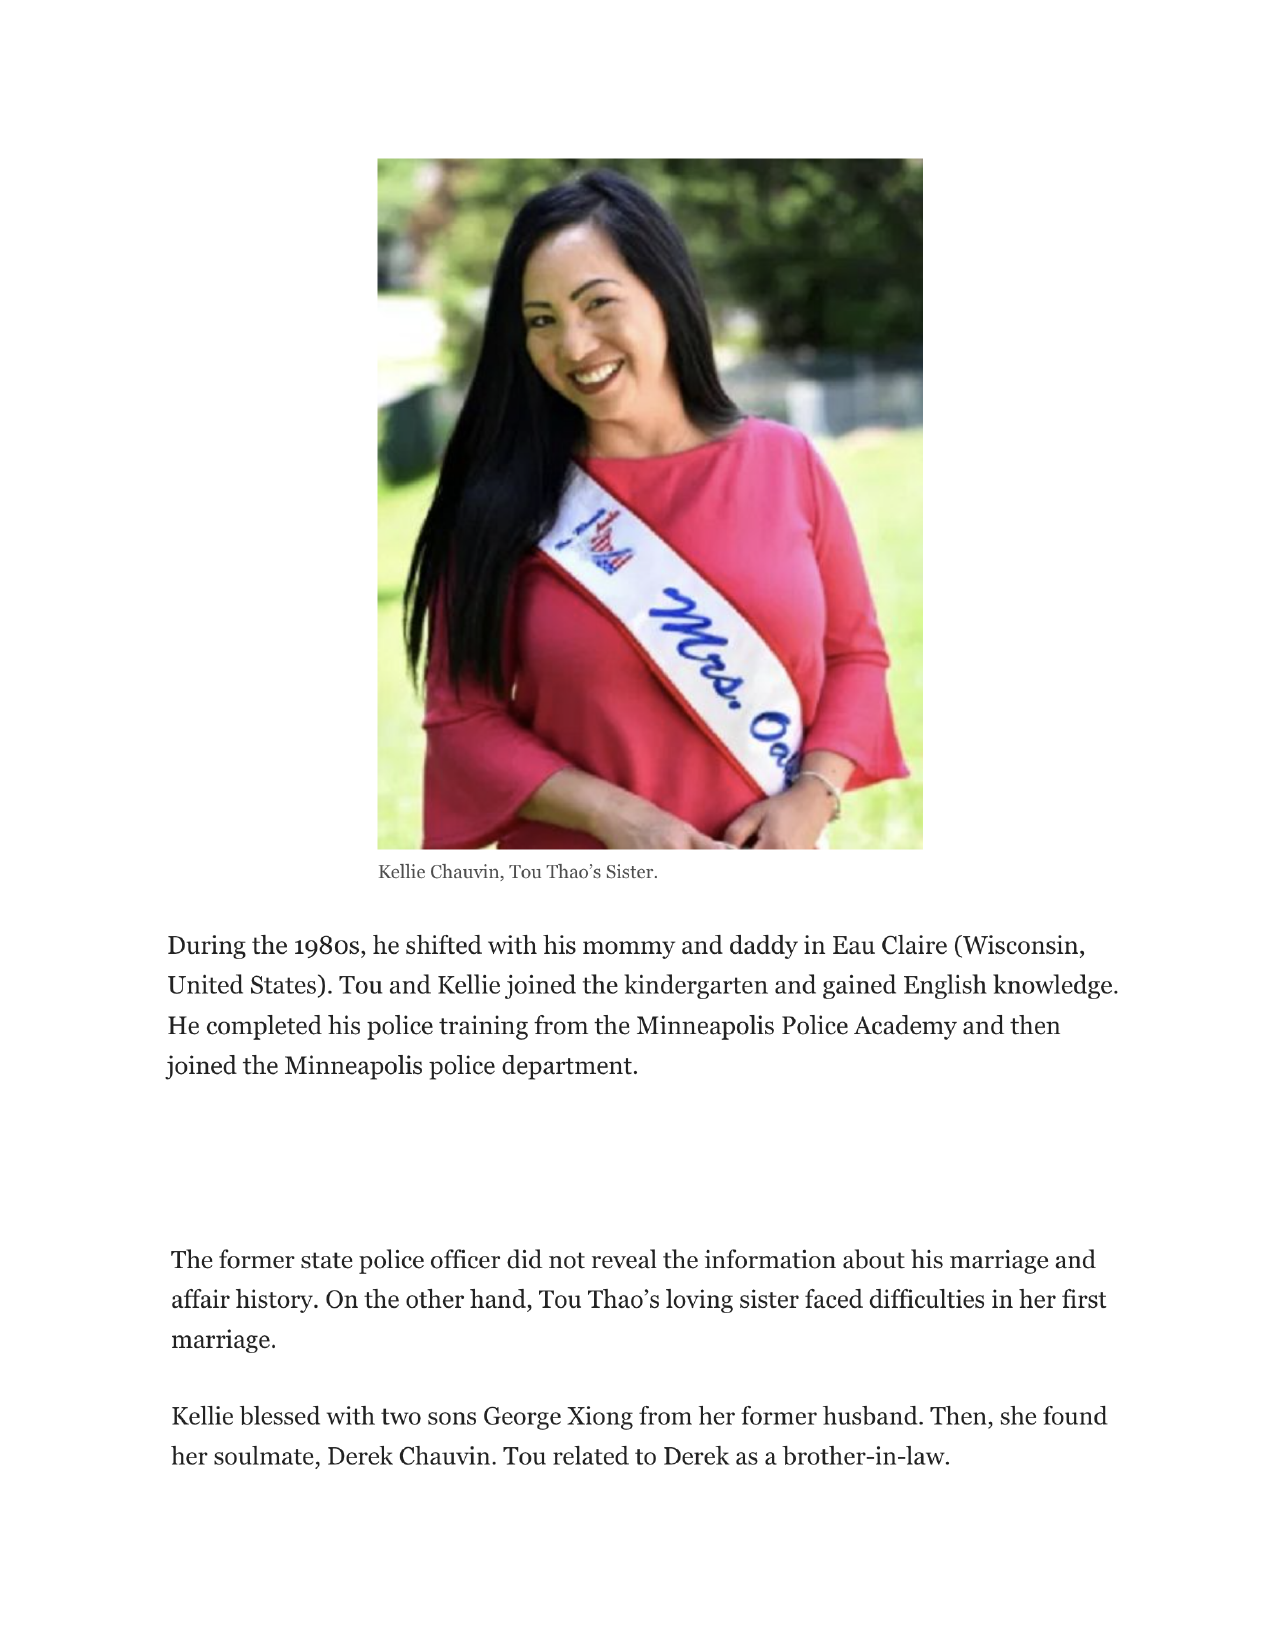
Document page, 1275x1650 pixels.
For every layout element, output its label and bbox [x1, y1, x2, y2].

picture [150, 150, 1125, 1089]
picture [150, 1232, 1125, 1496]
